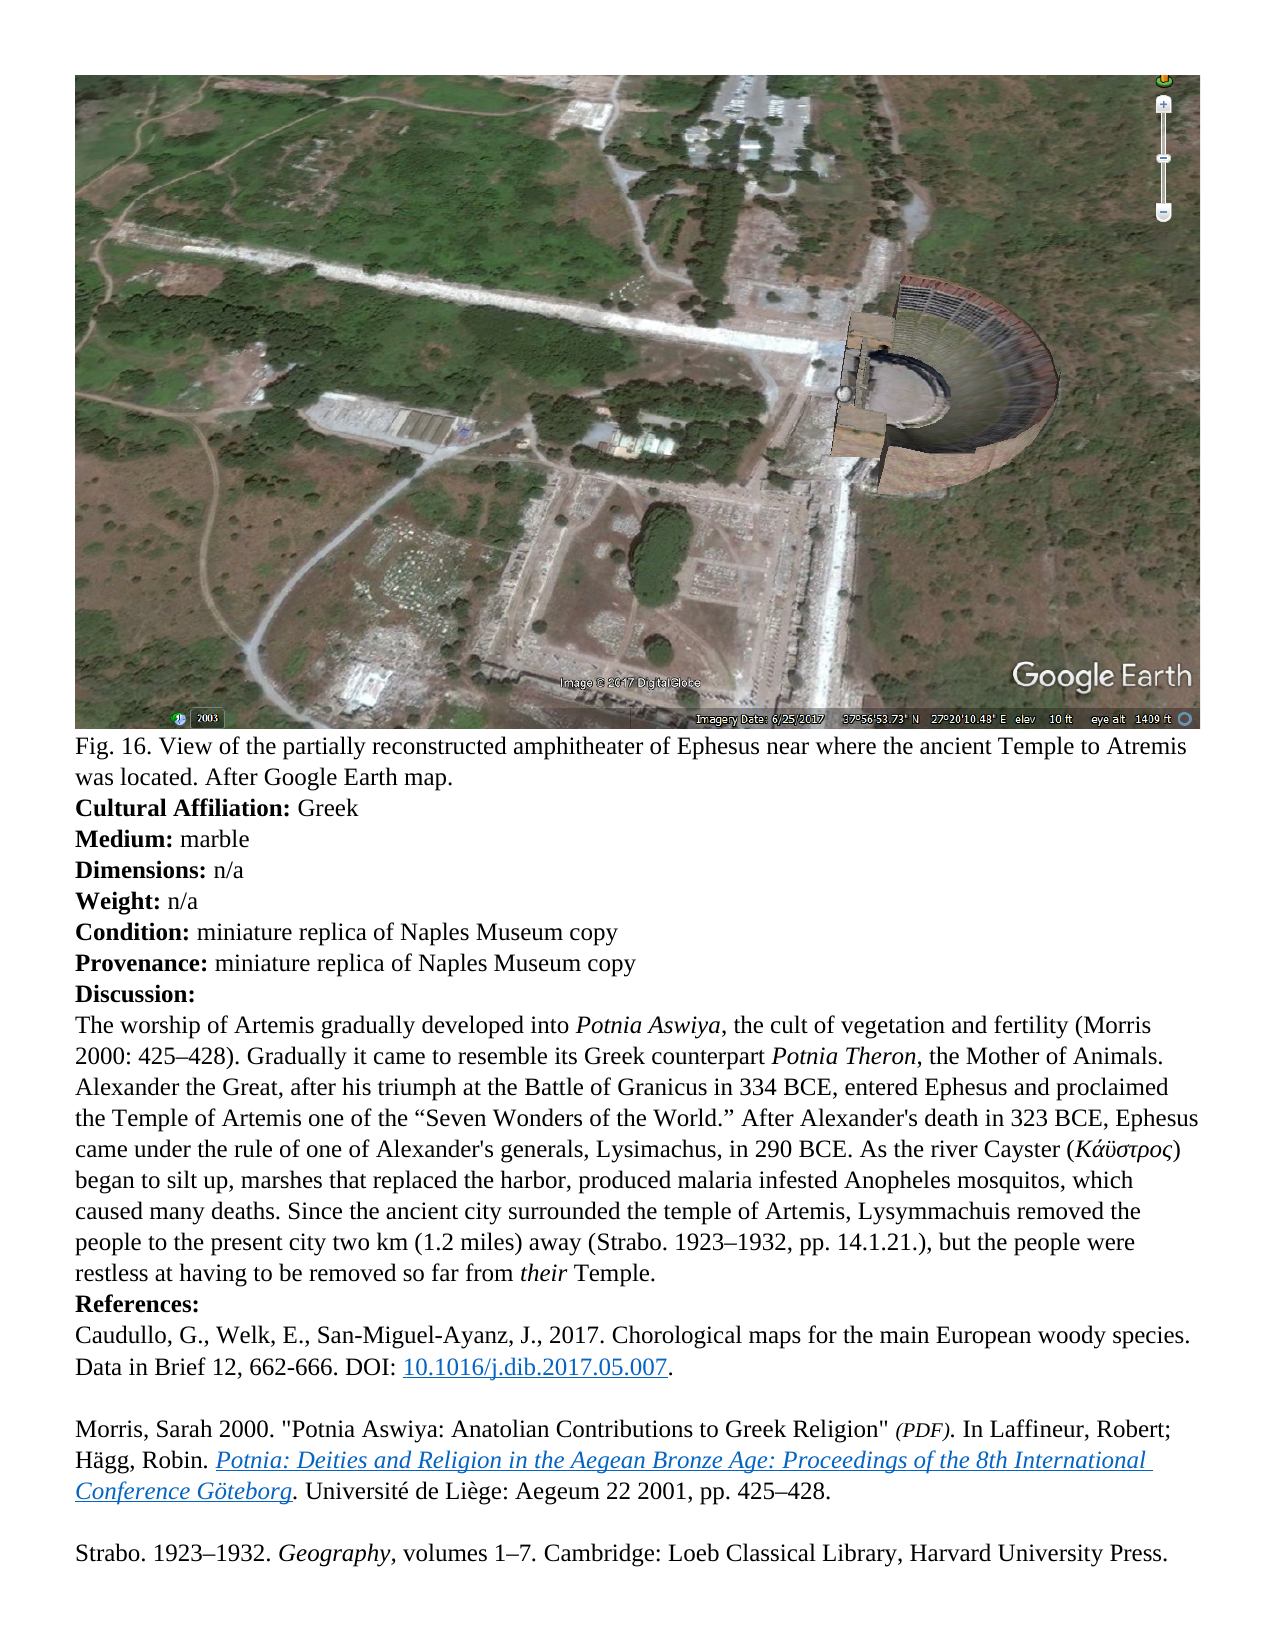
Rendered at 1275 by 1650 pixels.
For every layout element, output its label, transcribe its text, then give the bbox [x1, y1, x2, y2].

text Condition: miniature replica of Naples Museum copy [75, 917, 1200, 946]
text Caudullo, G., Welk, E., San-Miguel-Ayanz, J., 2017. Chorological maps for the main European woody species. Data in Brief 12, 662-666. DOI: 10.1016/j.dib.2017.05.007. [75, 1321, 1200, 1380]
text References: [75, 1289, 1200, 1318]
text Cultural Affiliation: Greek [75, 793, 1200, 822]
text The worship of Artemis gradually developed into Potnia Aswiya, the cult of vegetation and fertility (Morris 2000: 425–428). Gradually it came to resemble its Greek counterpart Potnia Theron, the Mother of Animals. Alexander the Great, after his triumph at the Battle of Granicus in 334 BCE, entered Ephesus and proclaimed the Temple of Artemis one of the “Seven Wonders of the World.” After Alexander's death in 323 BCE, Ephesus came under the rule of one of Alexander's generals, Lysimachus, in 290 BCE. As the river Cayster (Κάϋστρος) began to silt up, marshes that replaced the harbor, produced malaria infested Anopheles mosquitos, which caused many deaths. Since the ancient city surrounded the temple of Artemis, Lysymmachuis removed the people to the present city two km (1.2 miles) away (Strabo. 1923–1932, pp. 14.1.21.), but the people were restless at having to be removed so far from their Temple. [75, 1010, 1200, 1287]
text Weight: n/a [75, 886, 1200, 915]
text Provenance: miniature replica of Naples Museum copy [75, 948, 1200, 977]
text Dimensions: n/a [75, 855, 1200, 884]
text Discussion: [75, 979, 1200, 1008]
picture [75, 75, 1200, 729]
text Strabo. 1923–1932. Geography, volumes 1–7. Cambridge: Loeb Classical Library, Harvard University Press. [75, 1538, 1200, 1567]
text Fig. 16. View of the partially reconstructed amphitheater of Ephesus near where the ancient Temple to Atremis was located. After Google Earth map. [75, 731, 1200, 791]
text Morris, Sarah 2000. "Potnia Aswiya: Anatolian Contributions to Greek Religion" (PDF). In Laffineur, Robert; Hägg, Robin. Potnia: Deities and Religion in the Aegean Bronze Age: Proceedings of the 8th International Conference Göteborg. Université de Liège: Aegeum 22 2001, pp. 425–428. [75, 1414, 1200, 1504]
text Medium: marble [75, 824, 1200, 853]
